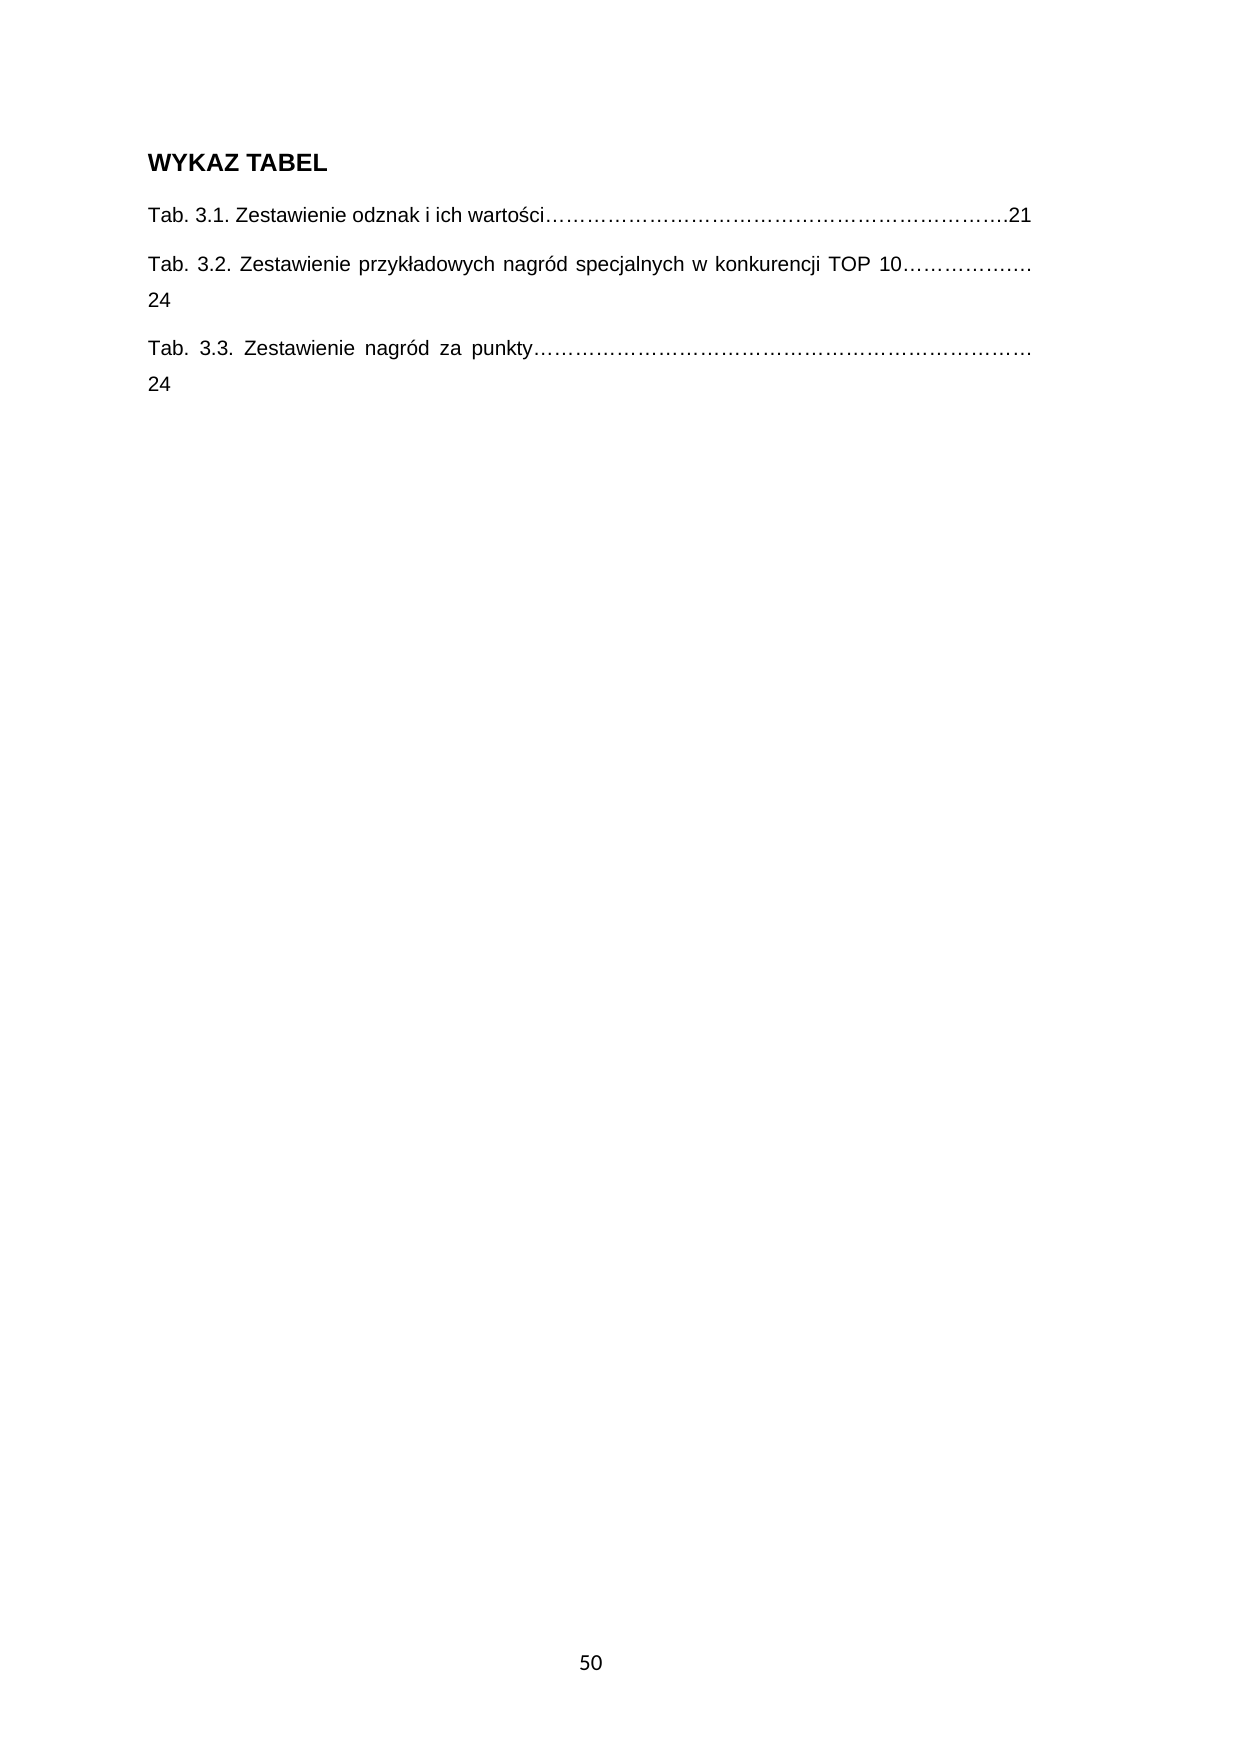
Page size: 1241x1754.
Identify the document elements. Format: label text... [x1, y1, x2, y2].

text Tab. 3.2. Zestawienie przykładowych nagród specjalnych w konkurencji TOP 10…………….…24 [148, 252, 1033, 312]
text Tab. 3.3. Zestawienie nagród za punkty………………………………………………………………24 [148, 336, 1033, 396]
text Tab. 3.1. Zestawienie odznak i ich wartości………………………………………………………….21 [148, 203, 1033, 227]
subtitle WYKAZ TABEL [148, 148, 1033, 176]
